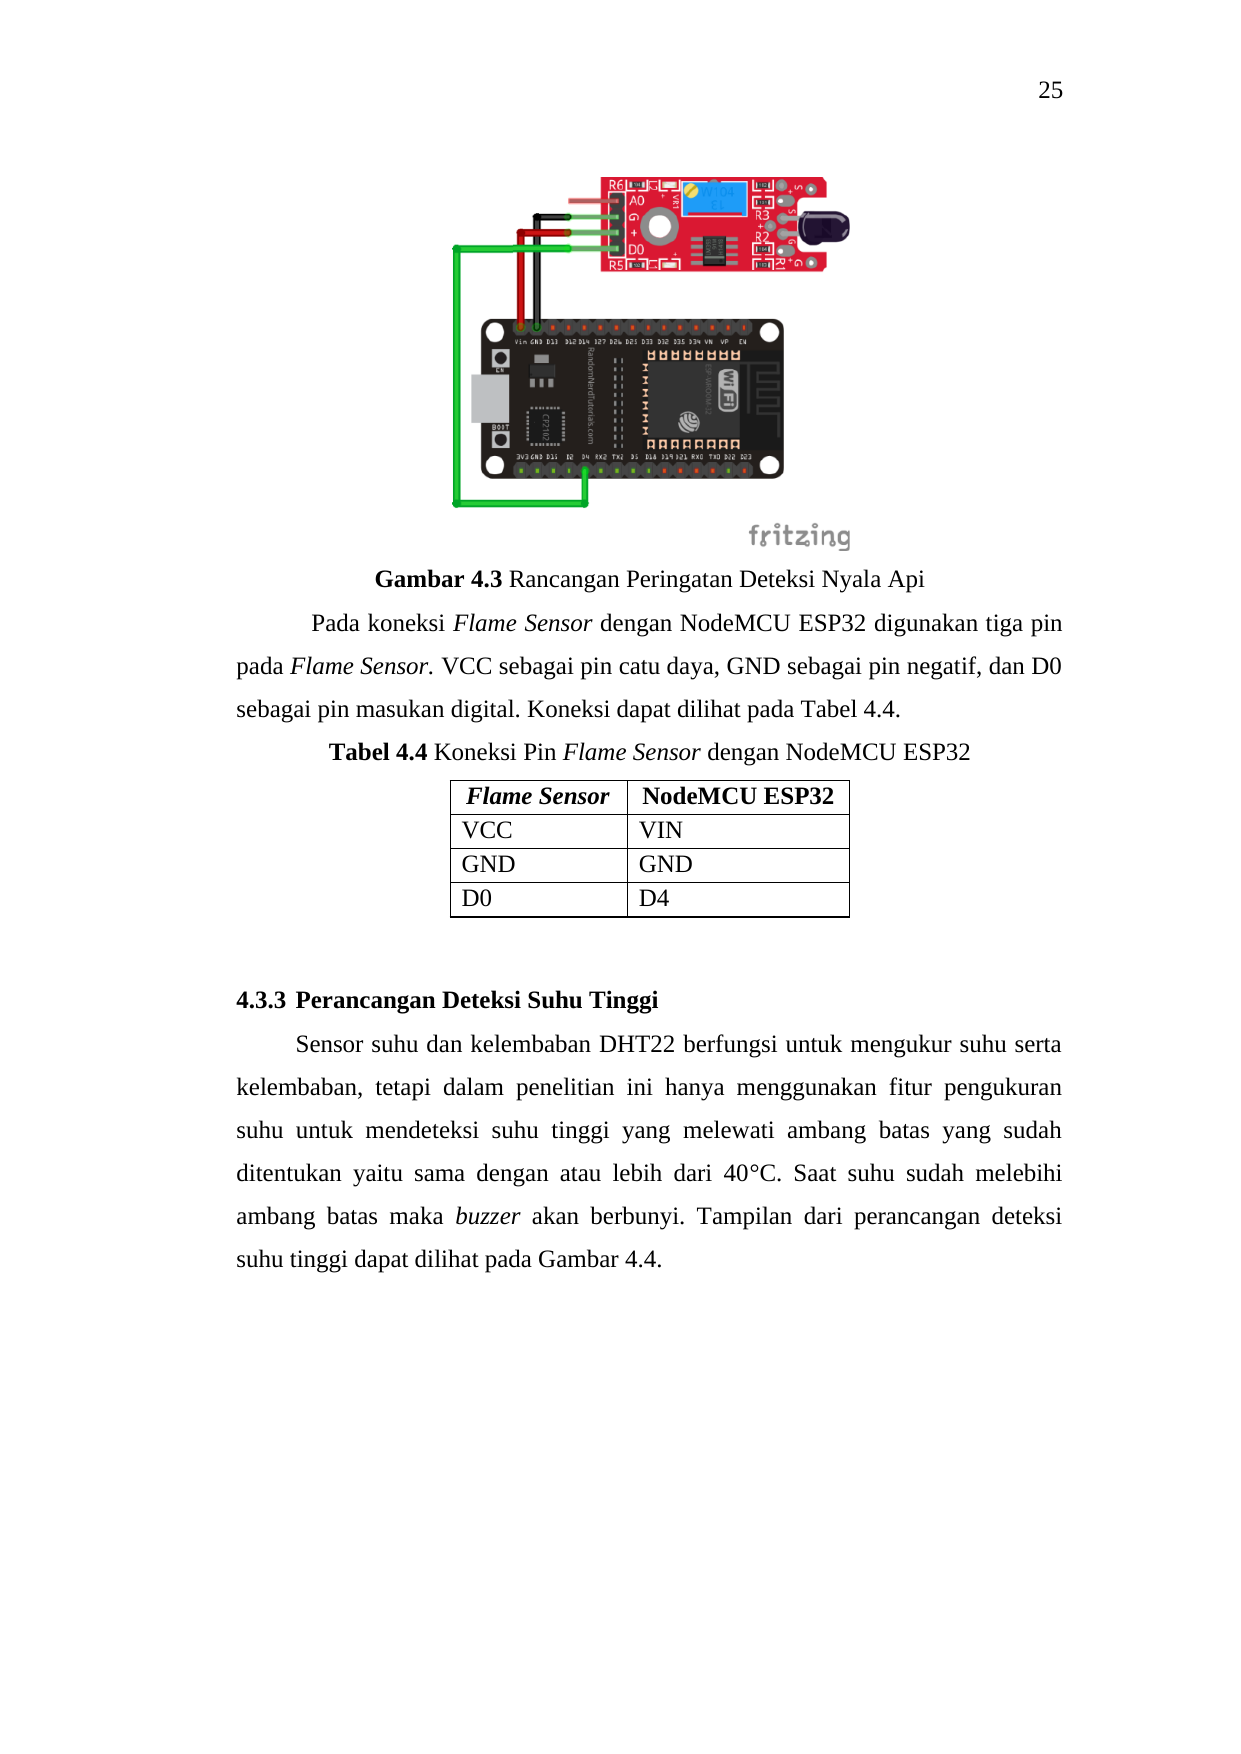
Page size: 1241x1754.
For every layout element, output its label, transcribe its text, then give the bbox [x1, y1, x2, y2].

table_header Flame Sensor [451, 781, 627, 814]
table_cell VCC [451, 815, 627, 848]
table_cell D4 [628, 883, 849, 916]
text Pada koneksi Flame Sensor dengan NodeMCU ESP32 digunakan tiga pin pada Flame Sensor. VCC sebagai pin catu daya, GND sebagai pin negatif, dan D0 sebagai pin masukan digital. Koneksi dapat dilihat pada Tabel 4.4. [236, 608, 1063, 723]
text Perancangan Deteksi Suhu Tinggi [236, 986, 1063, 1014]
table_cell GND [628, 849, 849, 882]
text Gambar 4.3 Rancangan Peringatan Deteksi Nyala Api [236, 564, 1063, 593]
table_cell VIN [628, 815, 849, 848]
text Sensor suhu dan kelembaban DHT22 berfungsi untuk mengukur suhu serta kelembaban, tetapi dalam penelitian ini hanya menggunakan fitur pengukuran suhu untuk mendeteksi suhu tinggi yang melewati ambang batas yang sudah ditentukan yaitu sama dengan atau lebih dari 40°C. Saat suhu sudah melebihi ambang batas maka buzzer akan berbunyi. Tampilan dari perancangan deteksi suhu tinggi dapat dilihat pada Gambar 4.4. [236, 1029, 1063, 1273]
table_header NodeMCU ESP32 [628, 781, 849, 814]
picture [449, 177, 850, 551]
table_cell GND [451, 849, 627, 882]
text Tabel 4.4 Koneksi Pin Flame Sensor dengan NodeMCU ESP32 [236, 737, 1063, 766]
table_cell D0 [451, 883, 627, 916]
